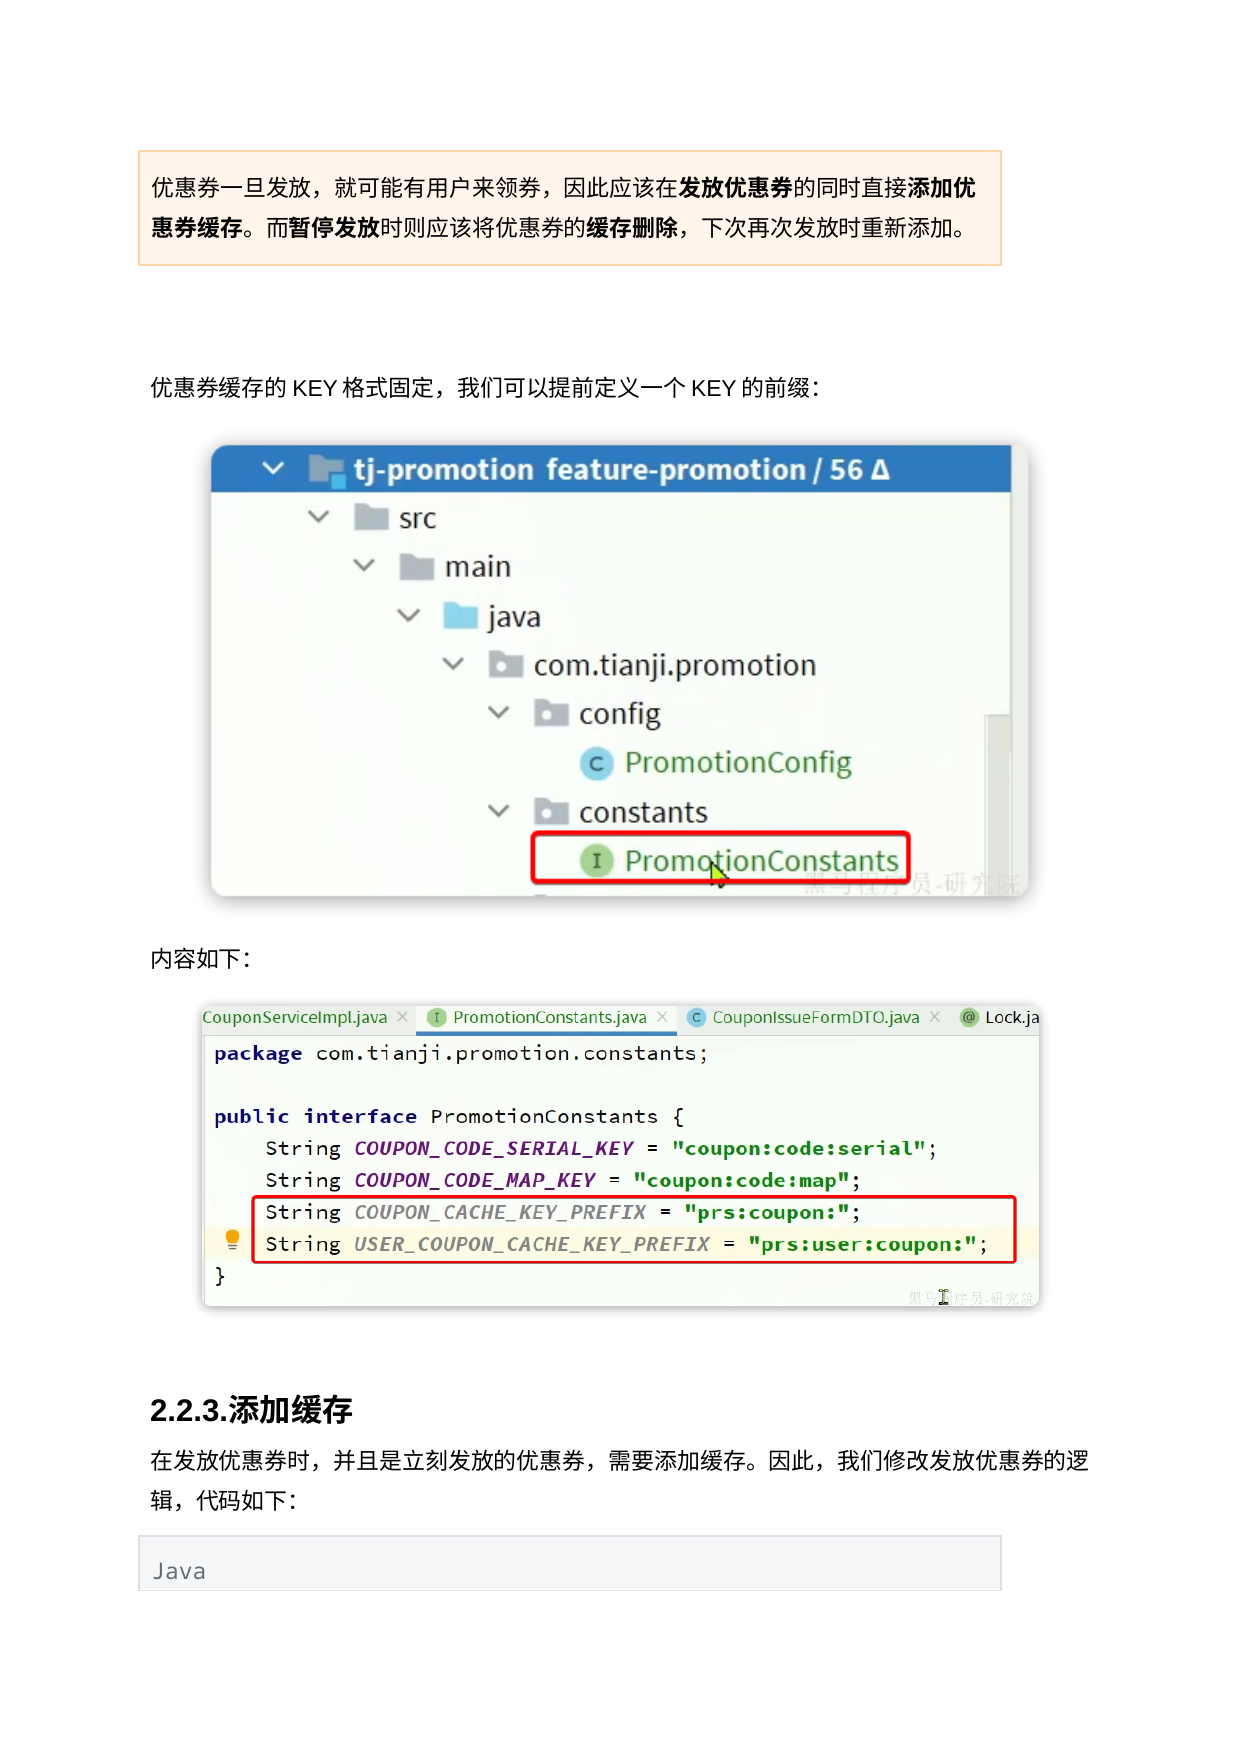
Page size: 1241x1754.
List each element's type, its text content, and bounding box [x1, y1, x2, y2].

text 内容如下： [150, 941, 1090, 974]
text 优惠券缓存的KEY格式固定，我们可以提前定义一个KEY的前缀： [150, 370, 1090, 403]
picture [188, 422, 1052, 923]
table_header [140, 1537, 1000, 1589]
picture [188, 992, 1052, 1321]
text 在发放优惠券时，并且是立刻发放的优惠券，需要添加缓存。因此，我们修改发放优惠券的逻辑，代码如下： [150, 1443, 1090, 1516]
table_header 优惠券一旦发放，就可能有用户来领券，因此应该在发放优惠券的同时直接添加优惠券缓存。而暂停发放时则应该将优惠券的缓存删除，下次再次发放时重新添加。 [140, 152, 1000, 264]
